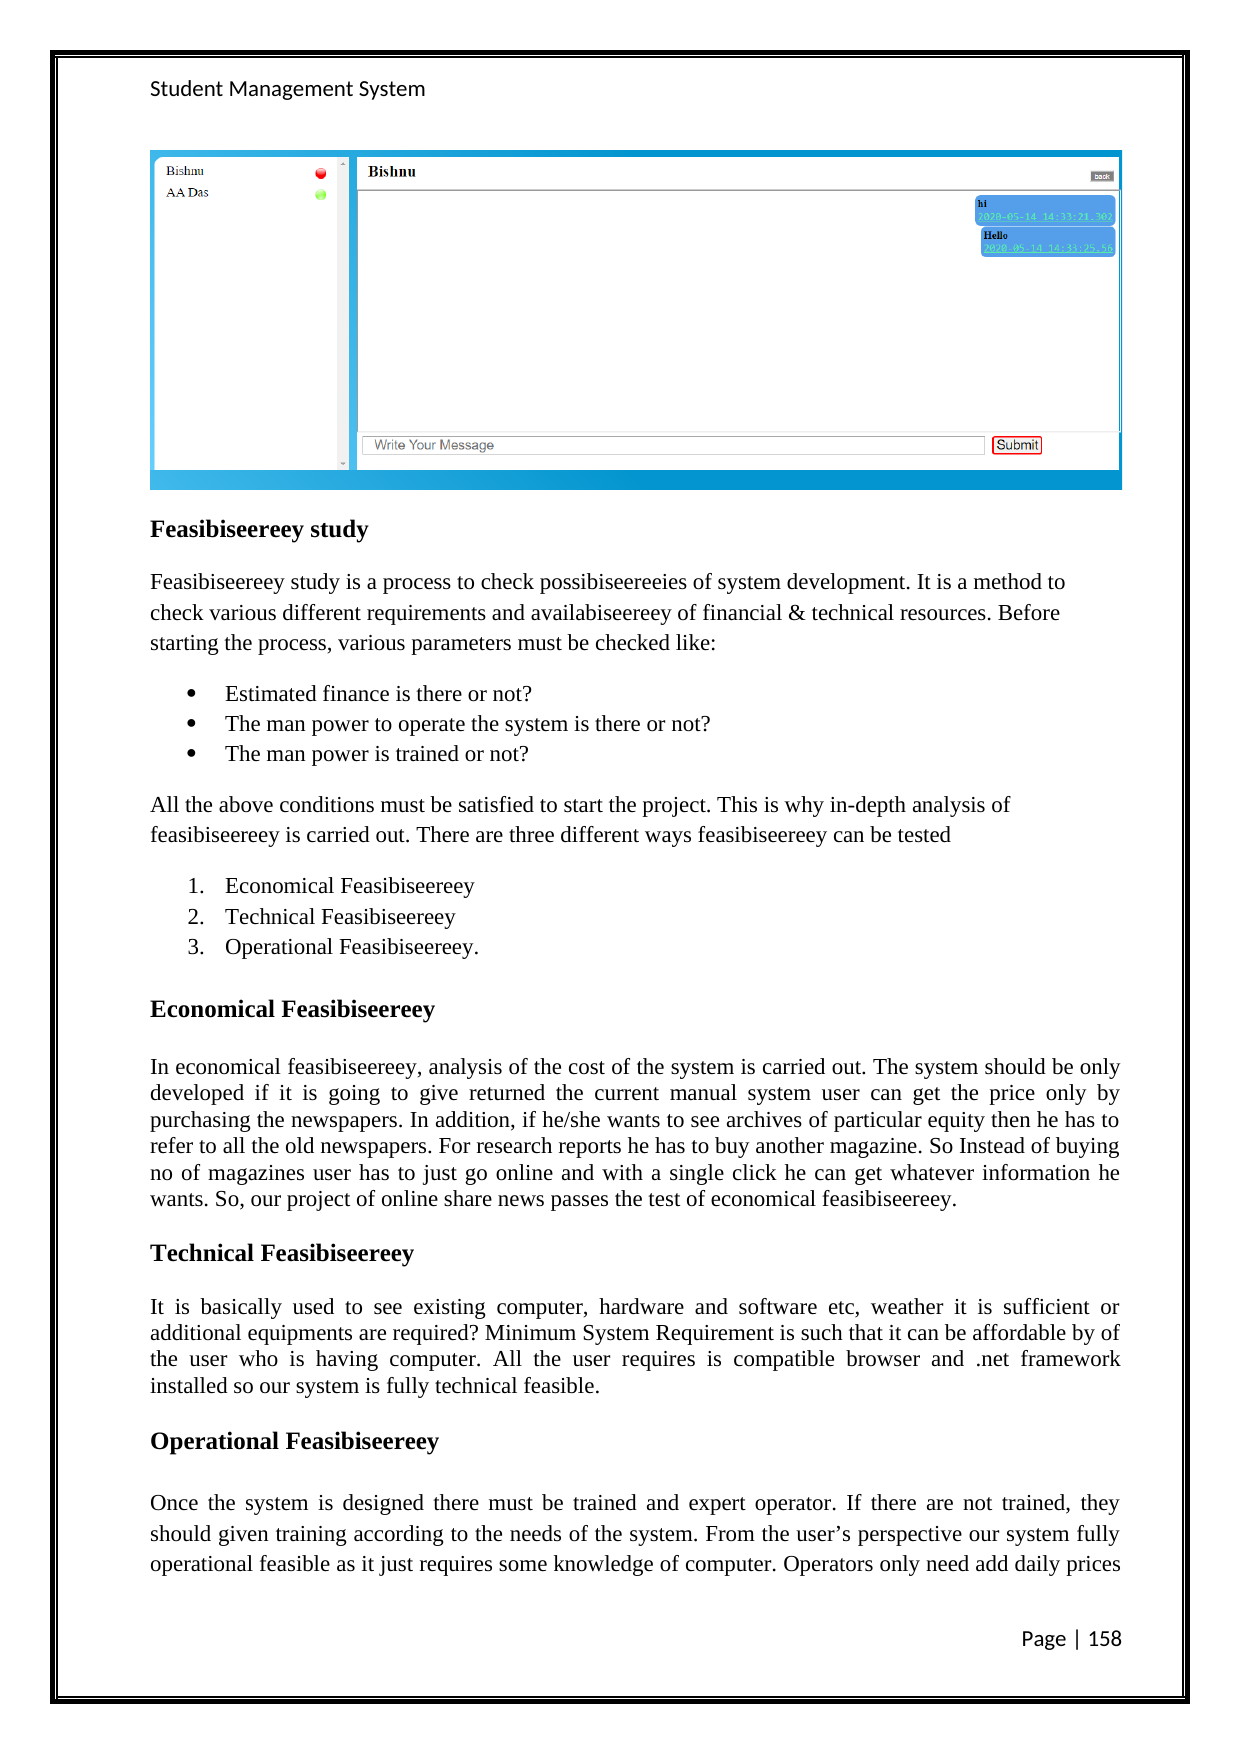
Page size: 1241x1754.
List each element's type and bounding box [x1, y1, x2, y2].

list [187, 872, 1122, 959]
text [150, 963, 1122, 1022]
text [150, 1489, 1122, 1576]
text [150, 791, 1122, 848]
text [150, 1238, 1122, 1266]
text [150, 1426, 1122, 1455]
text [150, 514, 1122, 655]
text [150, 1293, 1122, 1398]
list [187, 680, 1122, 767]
picture [150, 150, 1118, 490]
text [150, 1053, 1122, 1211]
